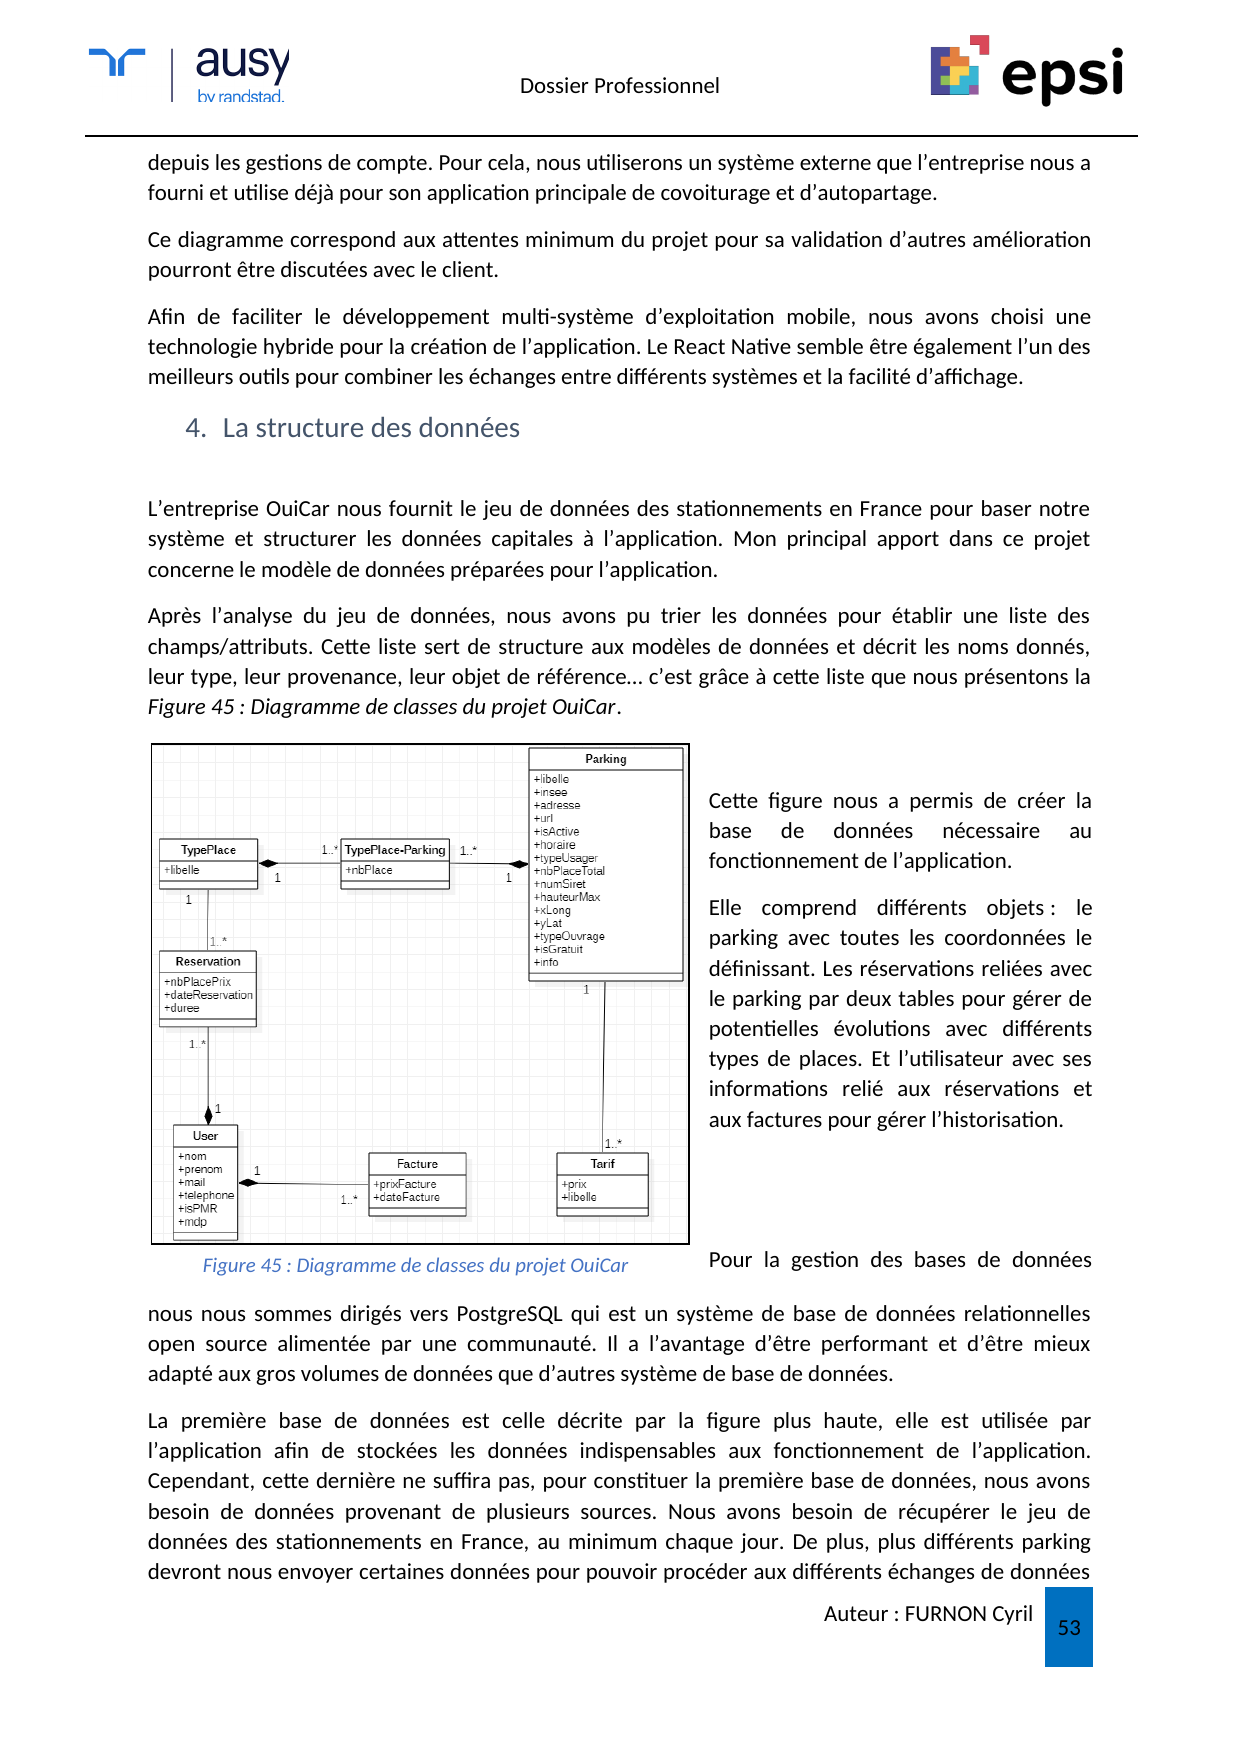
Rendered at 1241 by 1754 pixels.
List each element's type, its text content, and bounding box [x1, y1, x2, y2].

subtitle La structure des données [185, 409, 1093, 445]
text Après l’analyse du jeu de données, nous avons pu trier les données pour établir une liste des champs/attributs. Cette liste sert de structure aux modèles de données et décrit les noms donnés, leur type, leur provenance, leur objet de référence… c’est grâce à cette liste que nous présentons la Figure 45 : Diagramme de classes du projet OuiCar. [148, 602, 1093, 720]
text Elle comprend différents objets : le parking avec toutes les coordonnées le définissant. Les réservations reliées avec le parking par deux tables pour gérer de potentielles évolutions avec différents types de places. Et l’utilisateur avec ses informations relié aux réservations et aux factures pour gérer l’historisation. [690, 893, 1093, 1133]
text Pour la gestion des bases de données nous nous sommes dirigés vers PostgreSQL qui est un système de base de données relationnelles open source alimentée par une communauté. Il a l’avantage d’être performant et d’être mieux adapté aux gros volumes de données que d’autres système de base de données. [148, 1245, 1093, 1387]
text Ce diagramme correspond aux attentes minimum du projet pour sa validation d’autres amélioration pourront être discutées avec le client. [148, 225, 1093, 283]
picture [88, 48, 289, 102]
text Cette figure nous a permis de créer la base de données nécessaire au fonctionnement de l’application. [690, 786, 1093, 874]
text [148, 148, 1093, 206]
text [148, 1406, 1093, 1585]
text L’entreprise OuiCar nous fournit le jeu de données des stationnements en France pour baser notre système et structurer les données capitales à l’application. Mon principal apport dans ce projet concerne le modèle de données préparées pour l’application. [148, 494, 1093, 583]
text Afin de faciliter le développement multi-système d’exploitation mobile, nous avons choisi une technologie hybride pour la création de l’application. Le React Native semble être également l’un des meilleurs outils pour combiner les échanges entre différents systèmes et la facilité d’affichage. [148, 302, 1093, 390]
